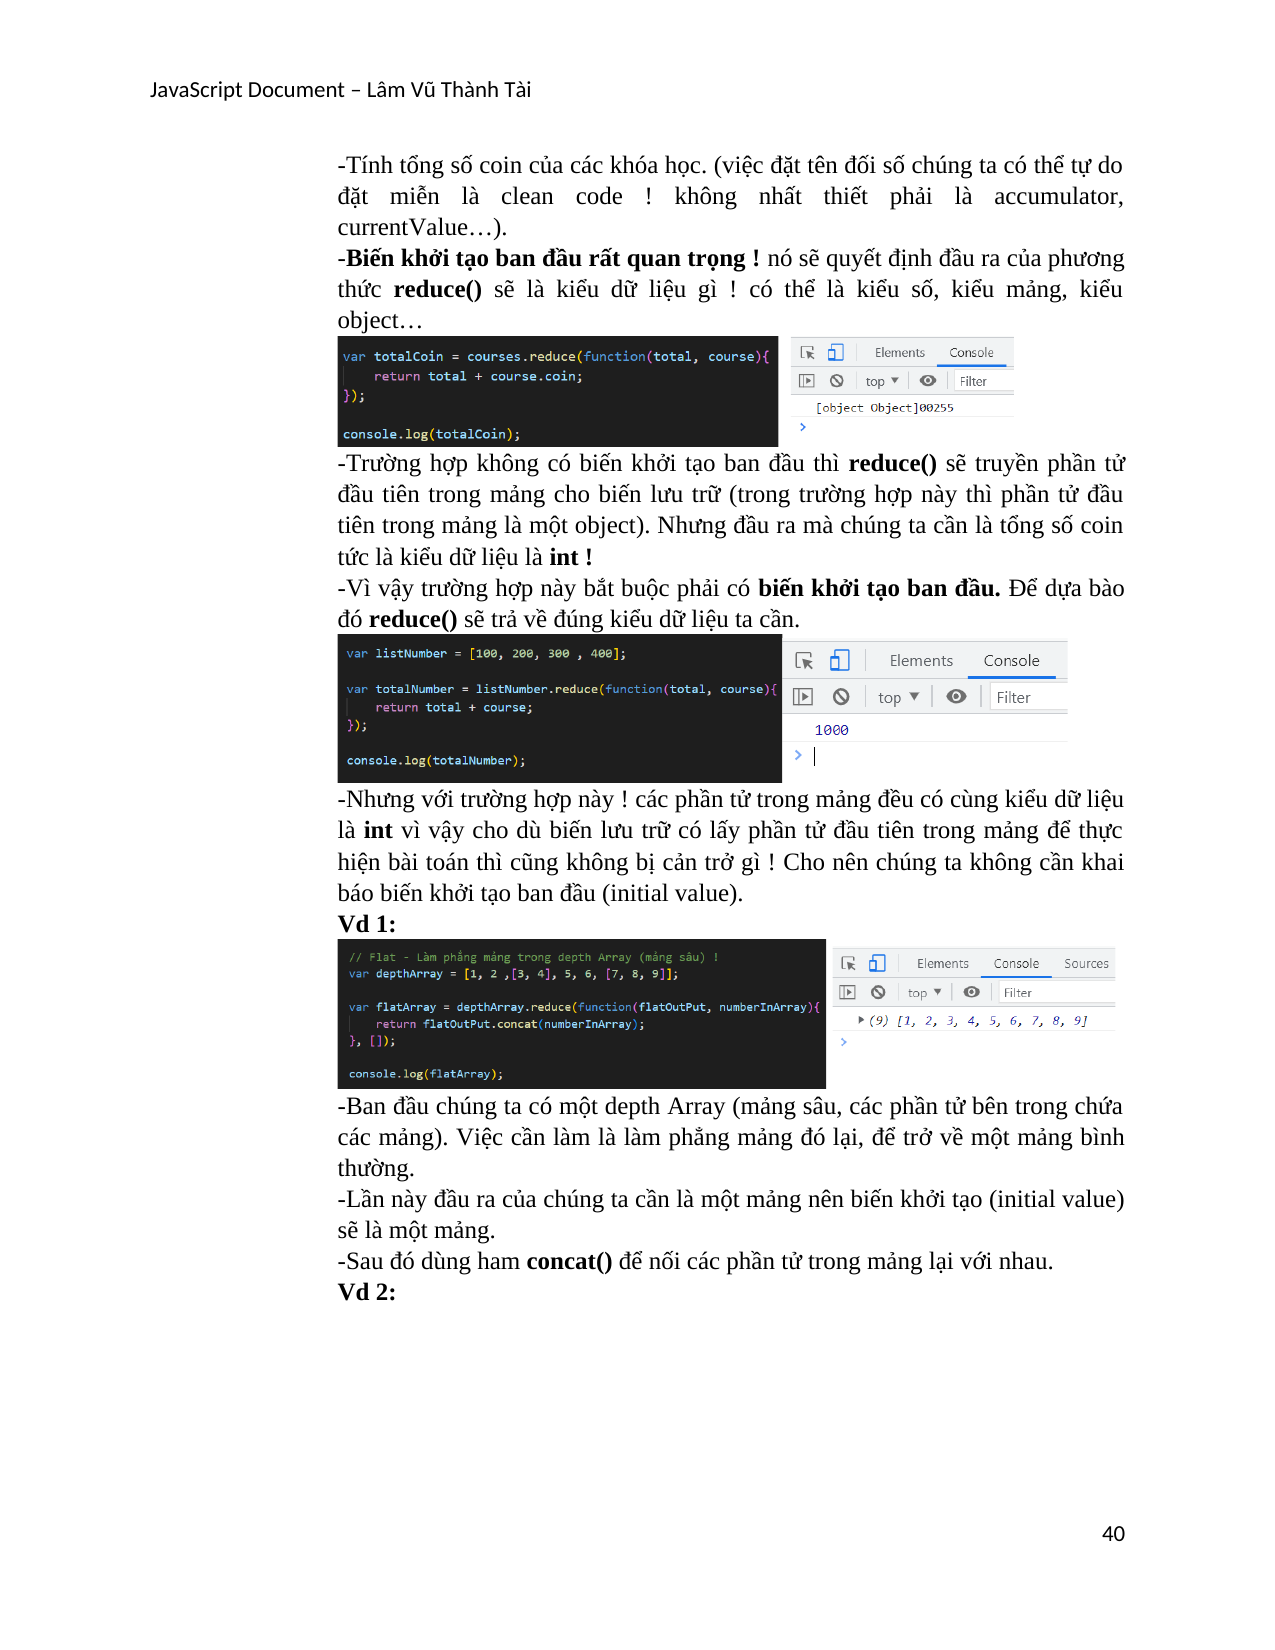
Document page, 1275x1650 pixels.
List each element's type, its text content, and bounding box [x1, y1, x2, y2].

picture [832, 946, 1116, 1089]
list Vd 2: [337, 1277, 1125, 1306]
list -Tính tổng số coin của các khóa học. (việc đặt tên đối số chúng ta có thể tự do đặt miễn là clean code ! không nhất thiết phải là accumulator, currentValue…). [337, 150, 1125, 241]
list -Vì vậy trường hợp này bắt buộc phải có biến khởi tạo ban đầu. Để dựa bào đó reduce() sẽ trả về đúng kiểu dữ liệu ta cần. [337, 573, 1125, 632]
picture [337, 336, 779, 447]
list Vd 1: [337, 909, 1125, 937]
list -Trường hợp không có biến khởi tạo ban đầu thì reduce() sẽ truyền phần tử đầu tiên trong mảng cho biến lưu trữ (trong trường hợp này thì phần tử đầu tiên trong mảng là một object). Nhưng đầu ra mà chúng ta cần là tổng số coin tức là kiểu dữ liệu là int ! [337, 448, 1125, 570]
picture [337, 939, 827, 1089]
list -Nhưng với trường hợp này ! các phần tử trong mảng đều có cùng kiểu dữ liệu là int vì vậy cho dù biến lưu trữ có lấy phần tử đầu tiên trong mảng để thực hiện bài toán thì cũng không bị cản trở gì ! Cho nên chúng ta không cần khai báo biến khởi tạo ban đầu (initial value). [337, 784, 1125, 906]
picture [337, 634, 1068, 783]
list -Ban đầu chúng ta có một depth Array (mảng sâu, các phần tử bên trong chứa các mảng). Việc cần làm là làm phẳng mảng đó lại, để trở về một mảng bình thường. [337, 1091, 1125, 1182]
list -Sau đó dùng ham concat() để nối các phần tử trong mảng lại với nhau. [337, 1246, 1125, 1275]
list -Lần này đầu ra của chúng ta cần là một mảng nên biến khởi tạo (initial value) sẽ là một mảng. [337, 1184, 1125, 1244]
list -Biến khởi tạo ban đầu rất quan trọng ! nó sẽ quyết định đầu ra của phương thức reduce() sẽ là kiểu dữ liệu gì ! có thể là kiểu số, kiểu mảng, kiểu object… [337, 243, 1125, 334]
picture [790, 336, 1014, 447]
